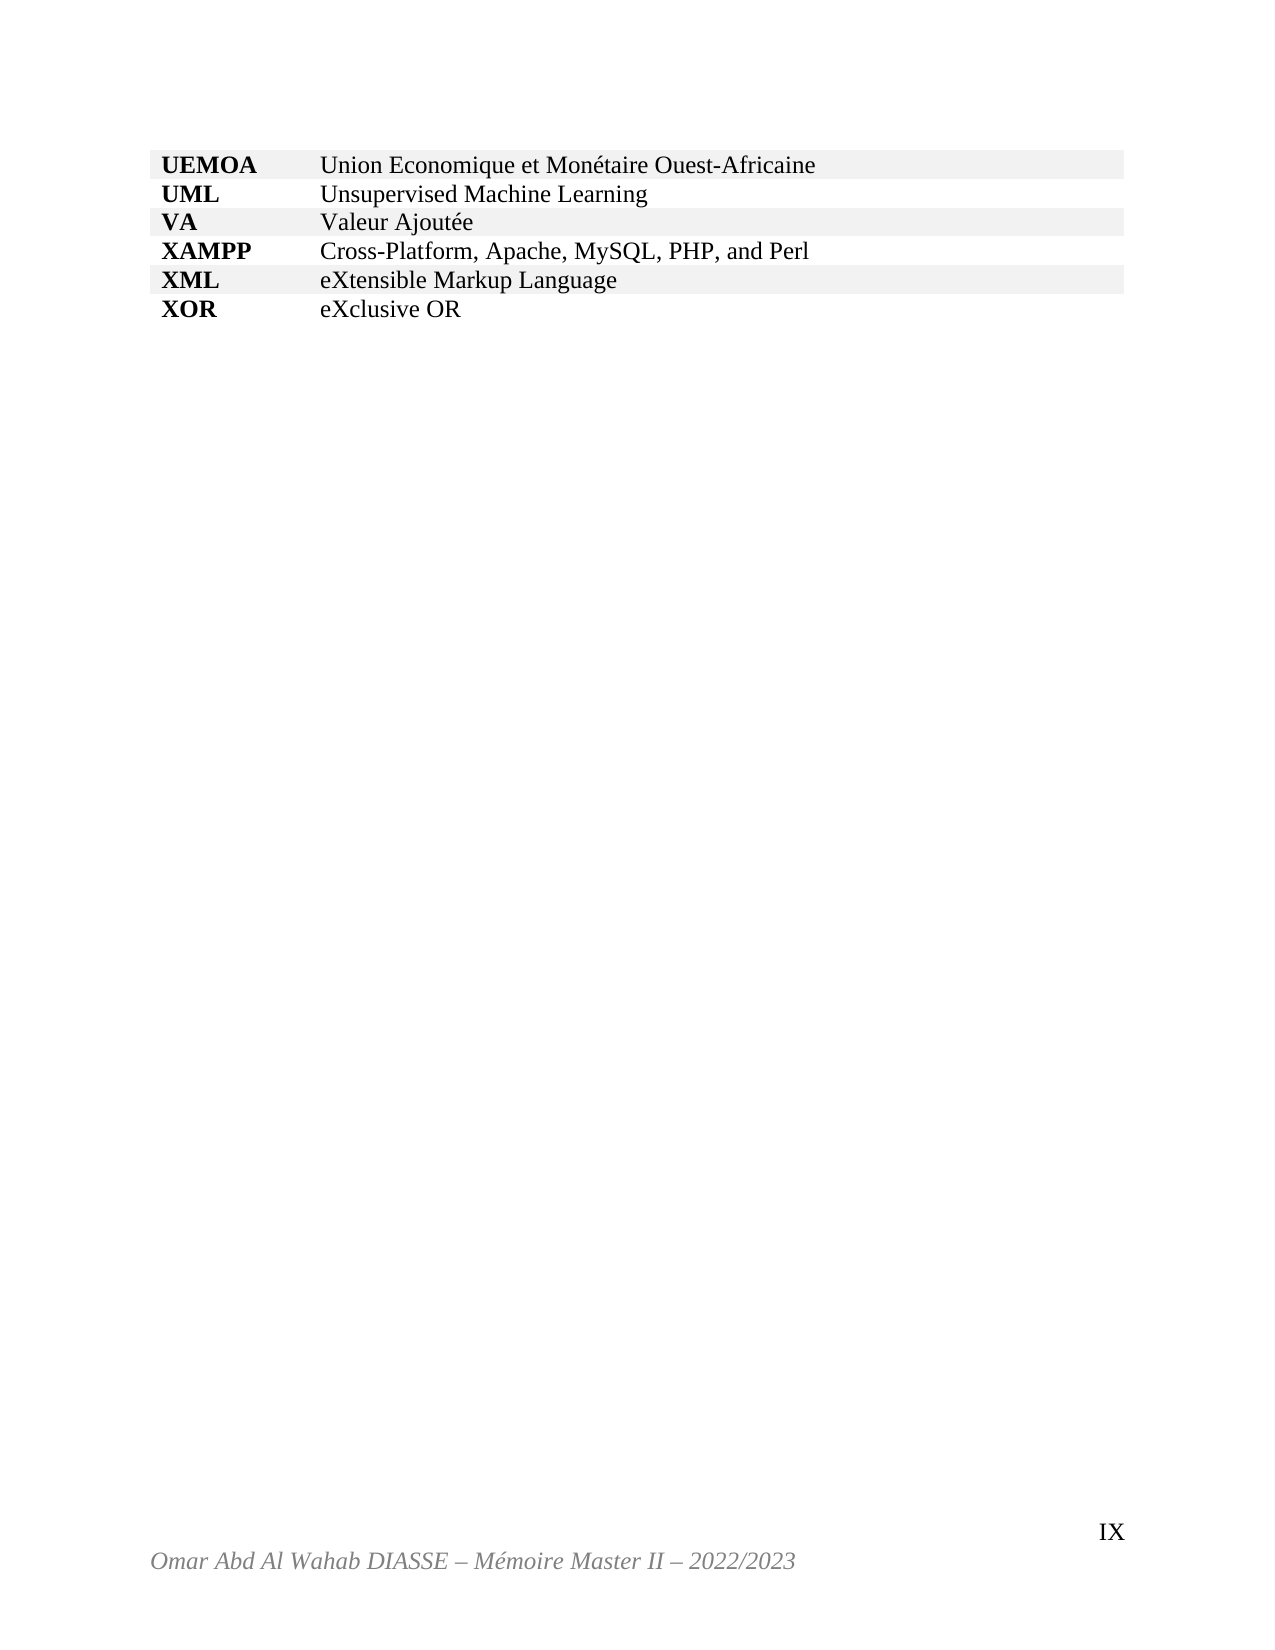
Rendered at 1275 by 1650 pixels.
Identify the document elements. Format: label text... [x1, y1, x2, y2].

table_cell Union Economique et Monétaire Ouest-Africaine [309, 150, 1124, 179]
table_cell Cross-Platform, Apache, MySQL, PHP, and Perl [309, 236, 1124, 265]
table_cell Valeur Ajoutée [309, 208, 1124, 236]
table_cell eXtensible Markup Language [309, 265, 1124, 294]
table_cell UEMOA [150, 150, 309, 179]
table_cell VA [150, 208, 309, 236]
table_cell UML [150, 179, 309, 207]
table_cell XML [150, 265, 309, 294]
table_cell eXclusive OR [309, 294, 1124, 322]
table_cell XOR [150, 294, 309, 322]
table_cell Unsupervised Machine Learning [309, 179, 1124, 207]
table_cell XAMPP [150, 236, 309, 265]
